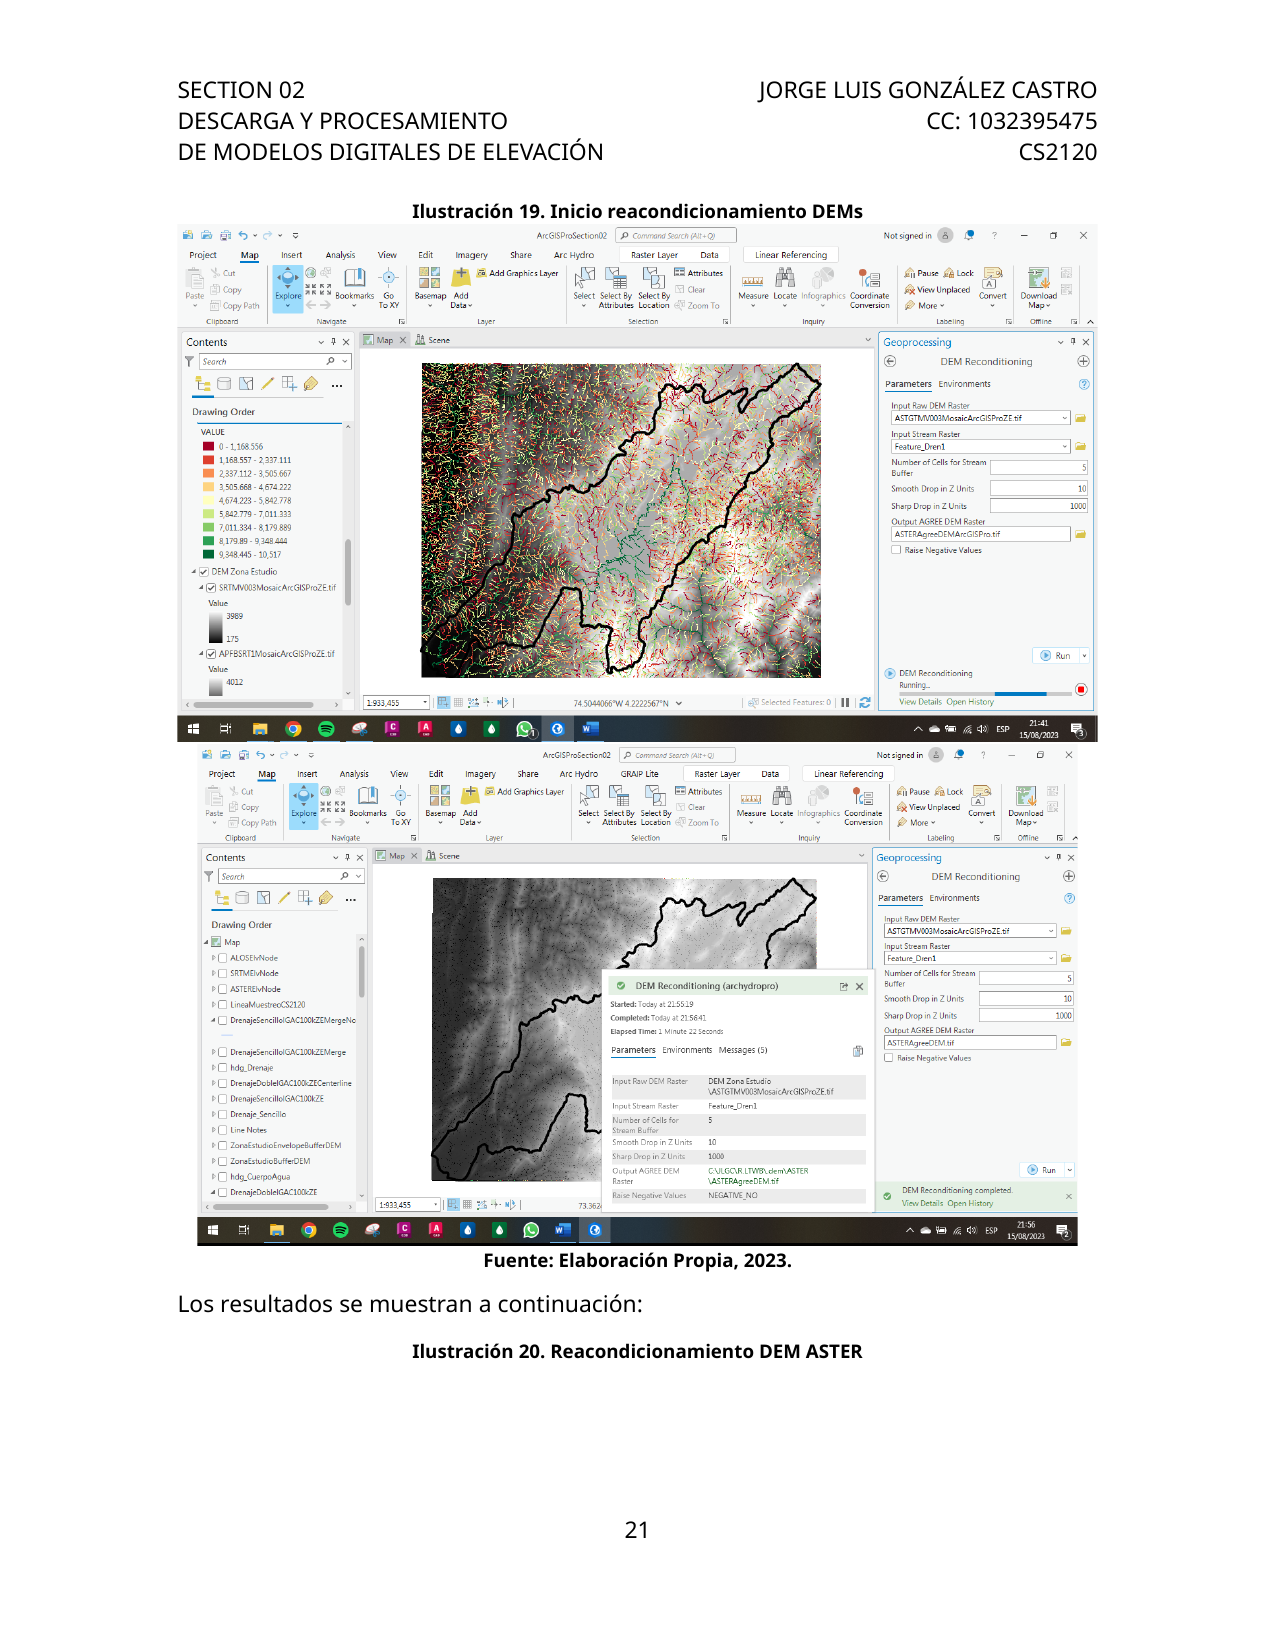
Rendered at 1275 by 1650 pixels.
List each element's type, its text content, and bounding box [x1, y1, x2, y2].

text Fuente: Elaboración Propia, 2023. [177, 1248, 1098, 1273]
picture [197, 744, 1078, 1246]
text Los resultados se muestran a continuación: [177, 1288, 1098, 1319]
picture [177, 224, 1098, 742]
